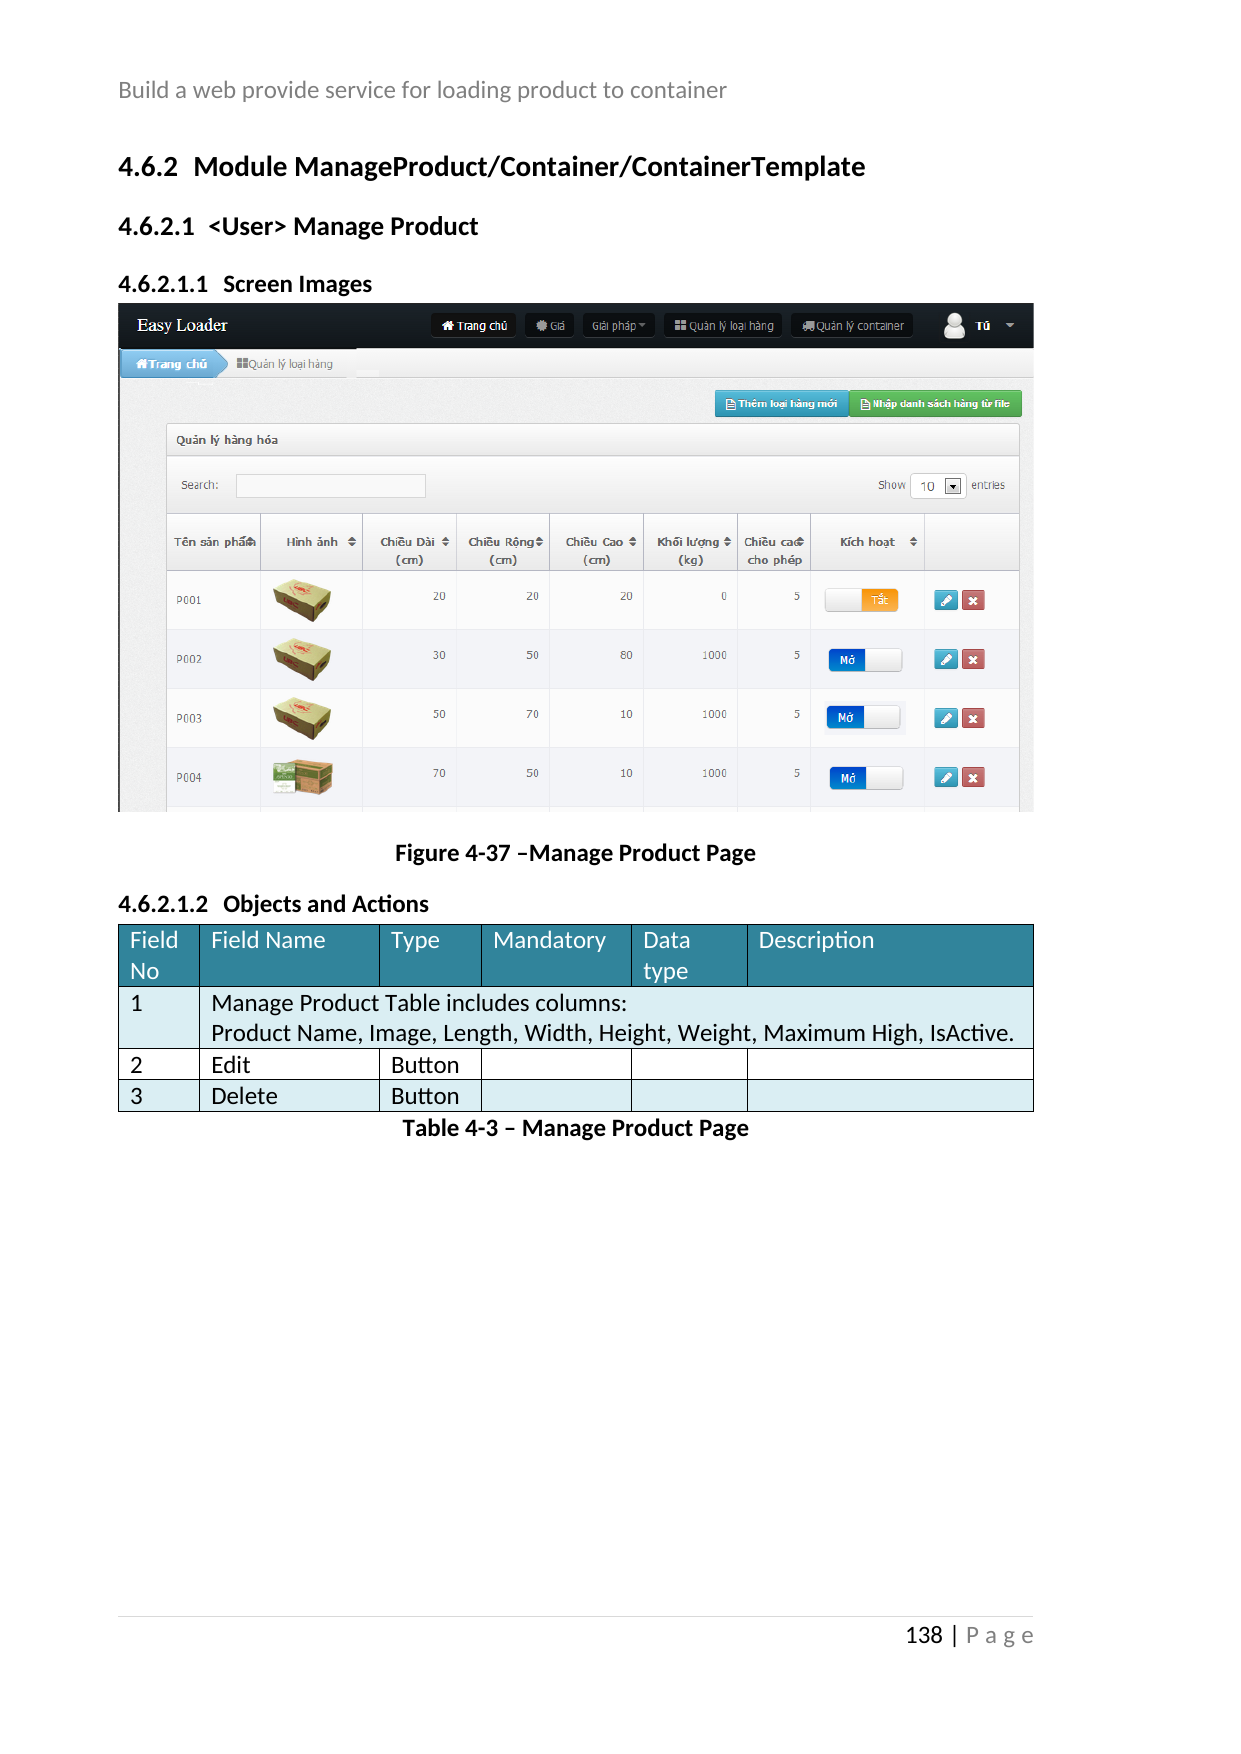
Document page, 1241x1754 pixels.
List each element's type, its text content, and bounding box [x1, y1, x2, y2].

picture [118, 303, 1034, 812]
table_cell Button [380, 1049, 481, 1079]
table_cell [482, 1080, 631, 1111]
table_cell Manage Product Table includes columns: Product Name, Image, Length, Width, Height, Weight, Maximum High, IsActive. [200, 987, 1033, 1048]
table_cell Delete [200, 1080, 379, 1111]
table_header Data type [632, 925, 747, 986]
table_cell 3 [119, 1080, 199, 1111]
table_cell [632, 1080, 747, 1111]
table_cell 1 [119, 987, 199, 1048]
table_cell [748, 1049, 1033, 1079]
subtitle <User> Manage Product [118, 209, 1033, 242]
table_cell Edit [200, 1049, 379, 1079]
subtitle Objects and Actions [118, 888, 1033, 919]
table_header Mandatory [482, 925, 631, 986]
table_header Field No [119, 925, 199, 986]
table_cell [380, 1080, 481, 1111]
text Figure 4-37 –Manage Product Page [118, 837, 1033, 868]
table_cell 2 [119, 1049, 199, 1079]
table_cell [632, 1049, 747, 1079]
subtitle Screen Images [118, 268, 1033, 299]
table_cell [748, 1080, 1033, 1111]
table_cell [482, 1049, 631, 1079]
table_header Field Name [200, 925, 379, 986]
text Table 4-3 – Manage Product Page [118, 1112, 1033, 1142]
subtitle Module ManageProduct/Container/ContainerTemplate [118, 148, 1033, 183]
table_header Description [748, 925, 1033, 986]
table_header Type [380, 925, 481, 986]
